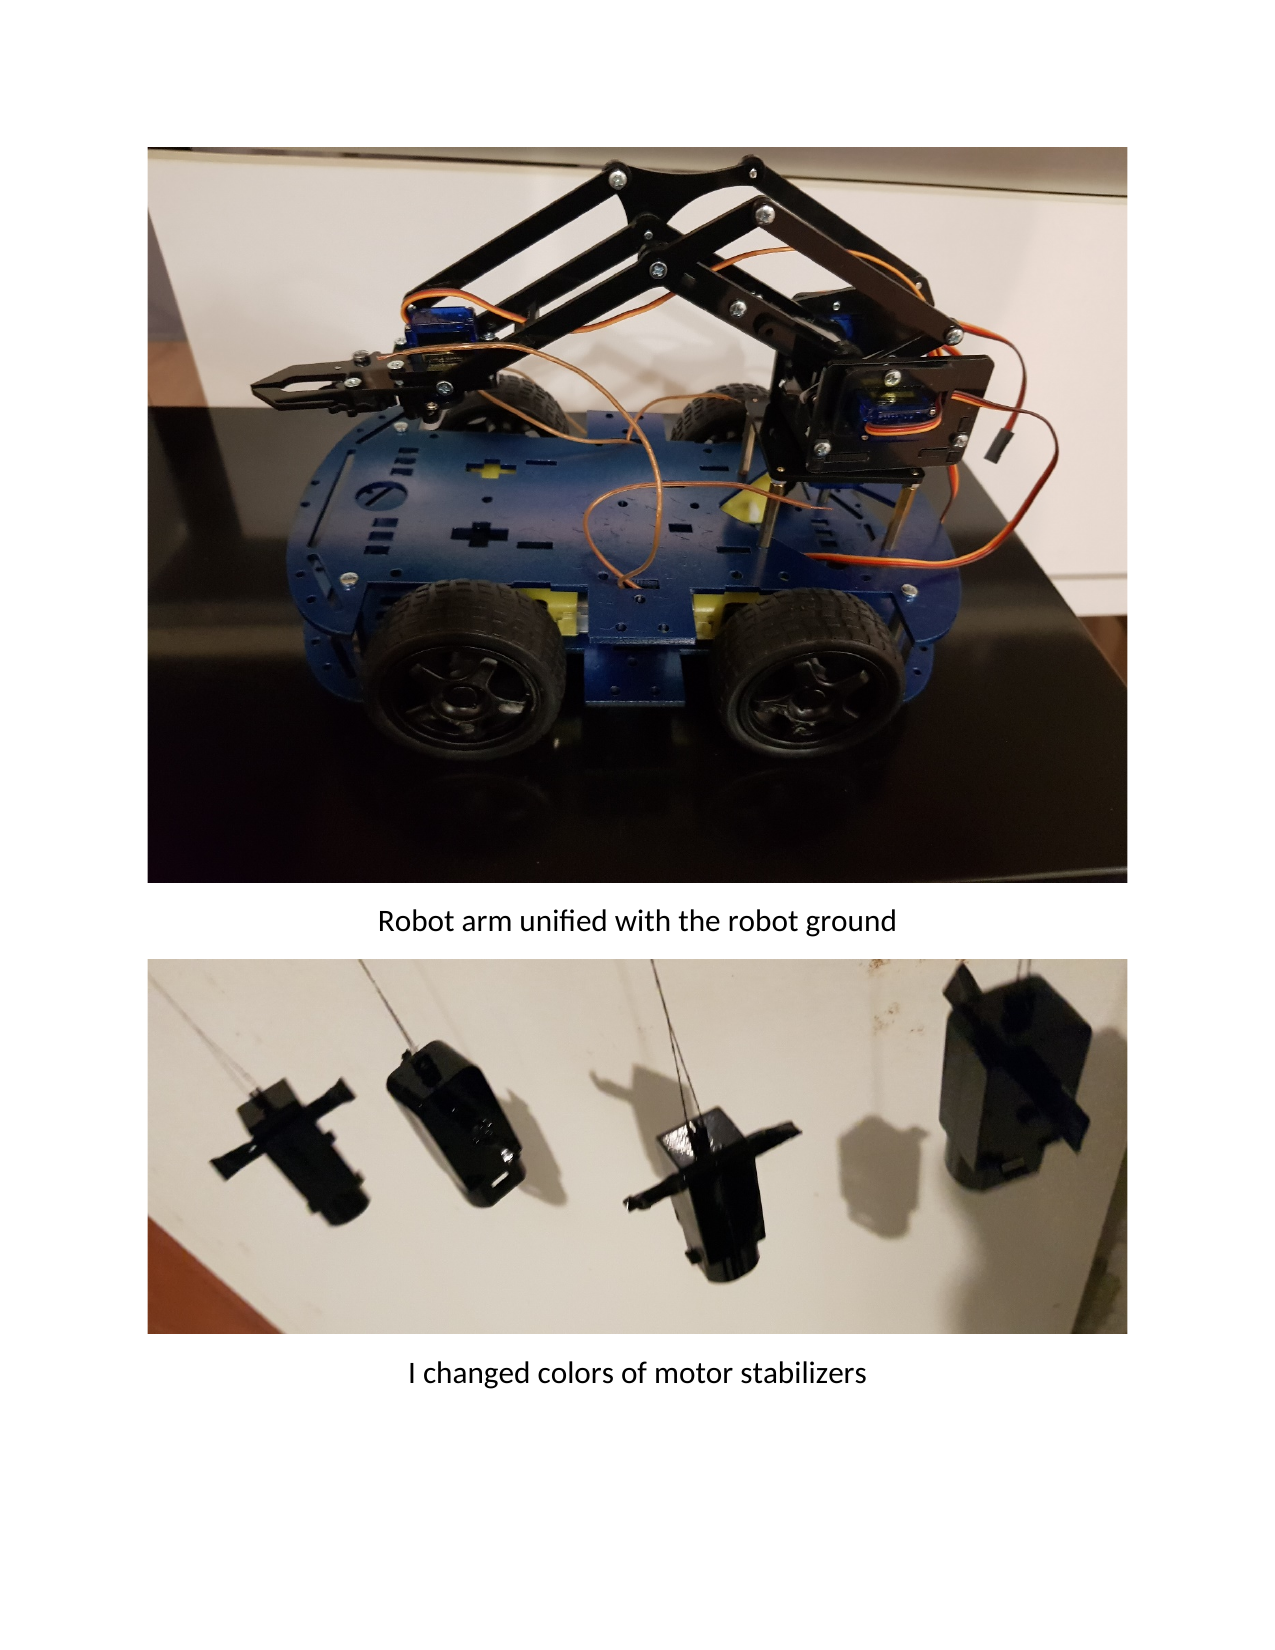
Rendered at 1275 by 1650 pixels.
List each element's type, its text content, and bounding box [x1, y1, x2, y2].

text Robot arm unified with the robot ground [148, 902, 1127, 940]
picture [147, 959, 1128, 1334]
picture [147, 147, 1128, 883]
text I changed colors of motor stabilizers [148, 1353, 1127, 1391]
